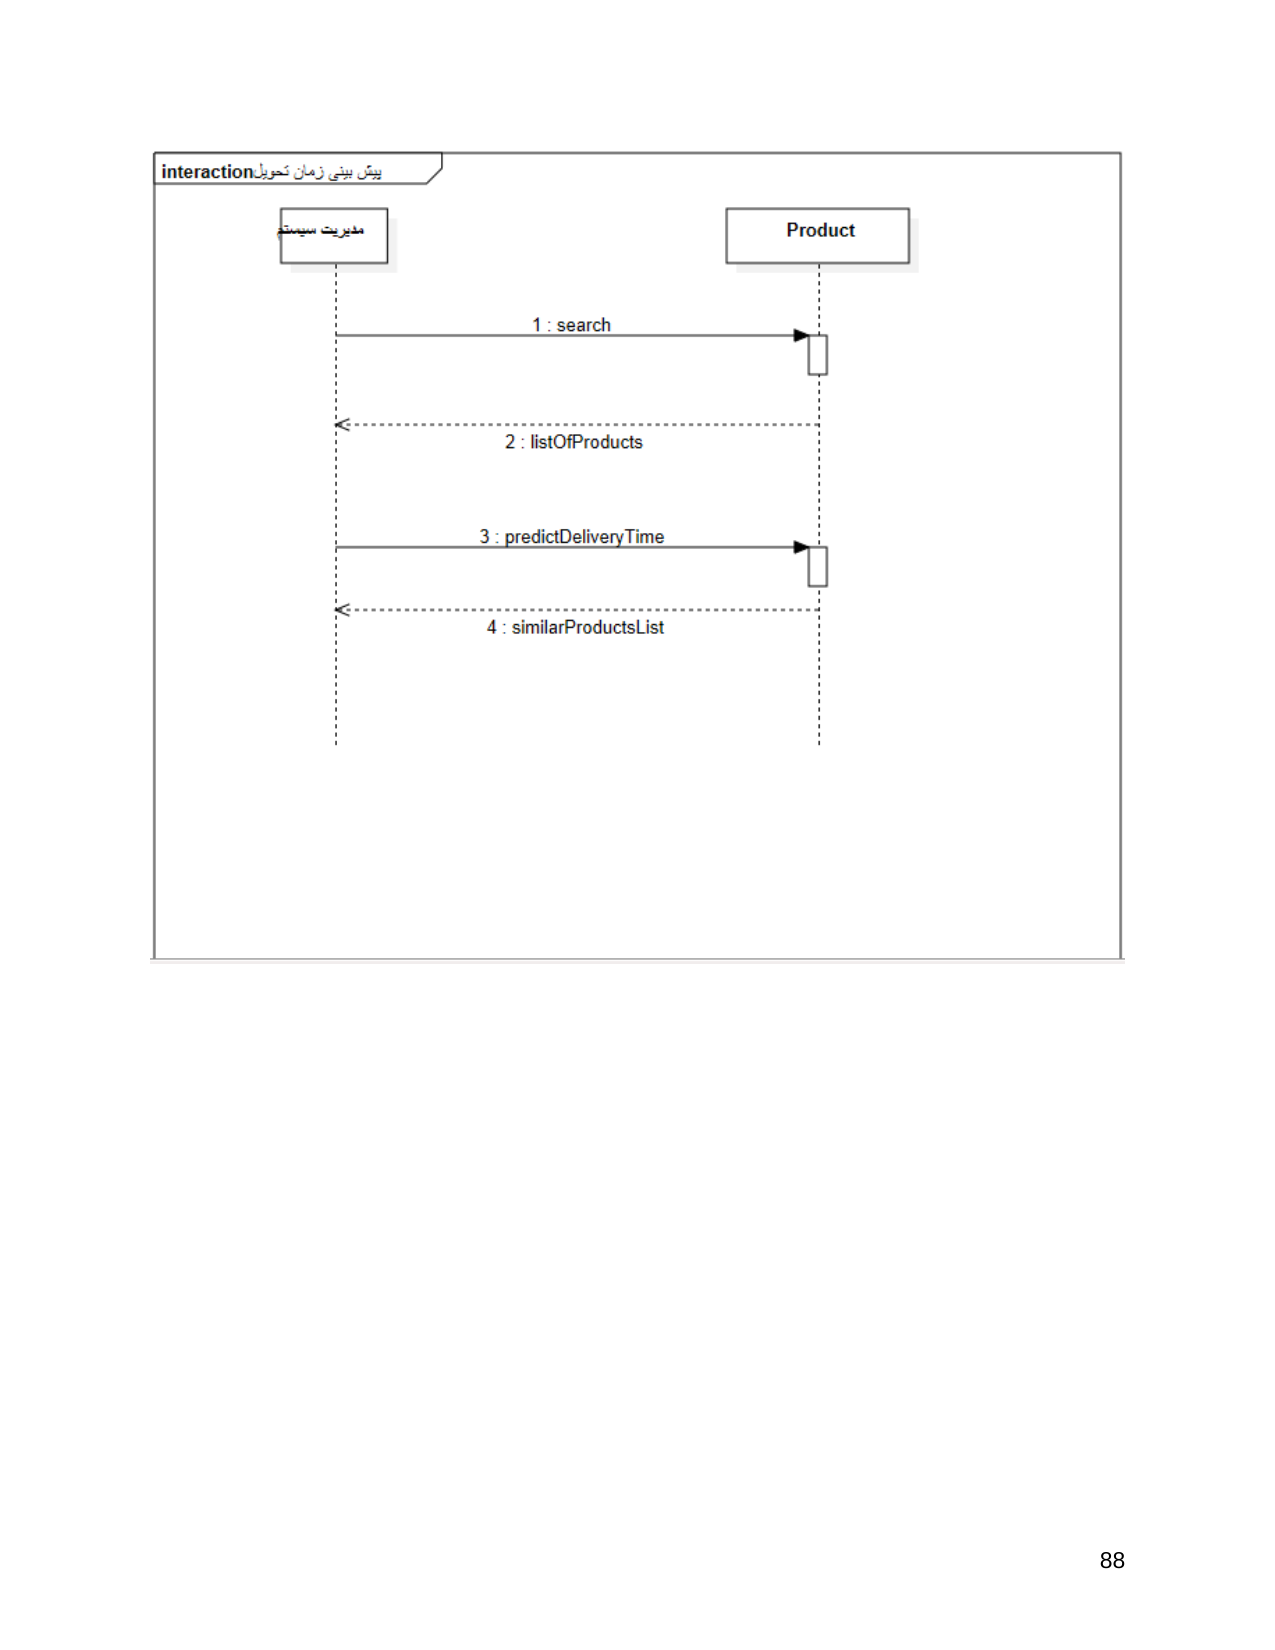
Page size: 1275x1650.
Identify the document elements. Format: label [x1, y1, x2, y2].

picture [150, 150, 1125, 964]
